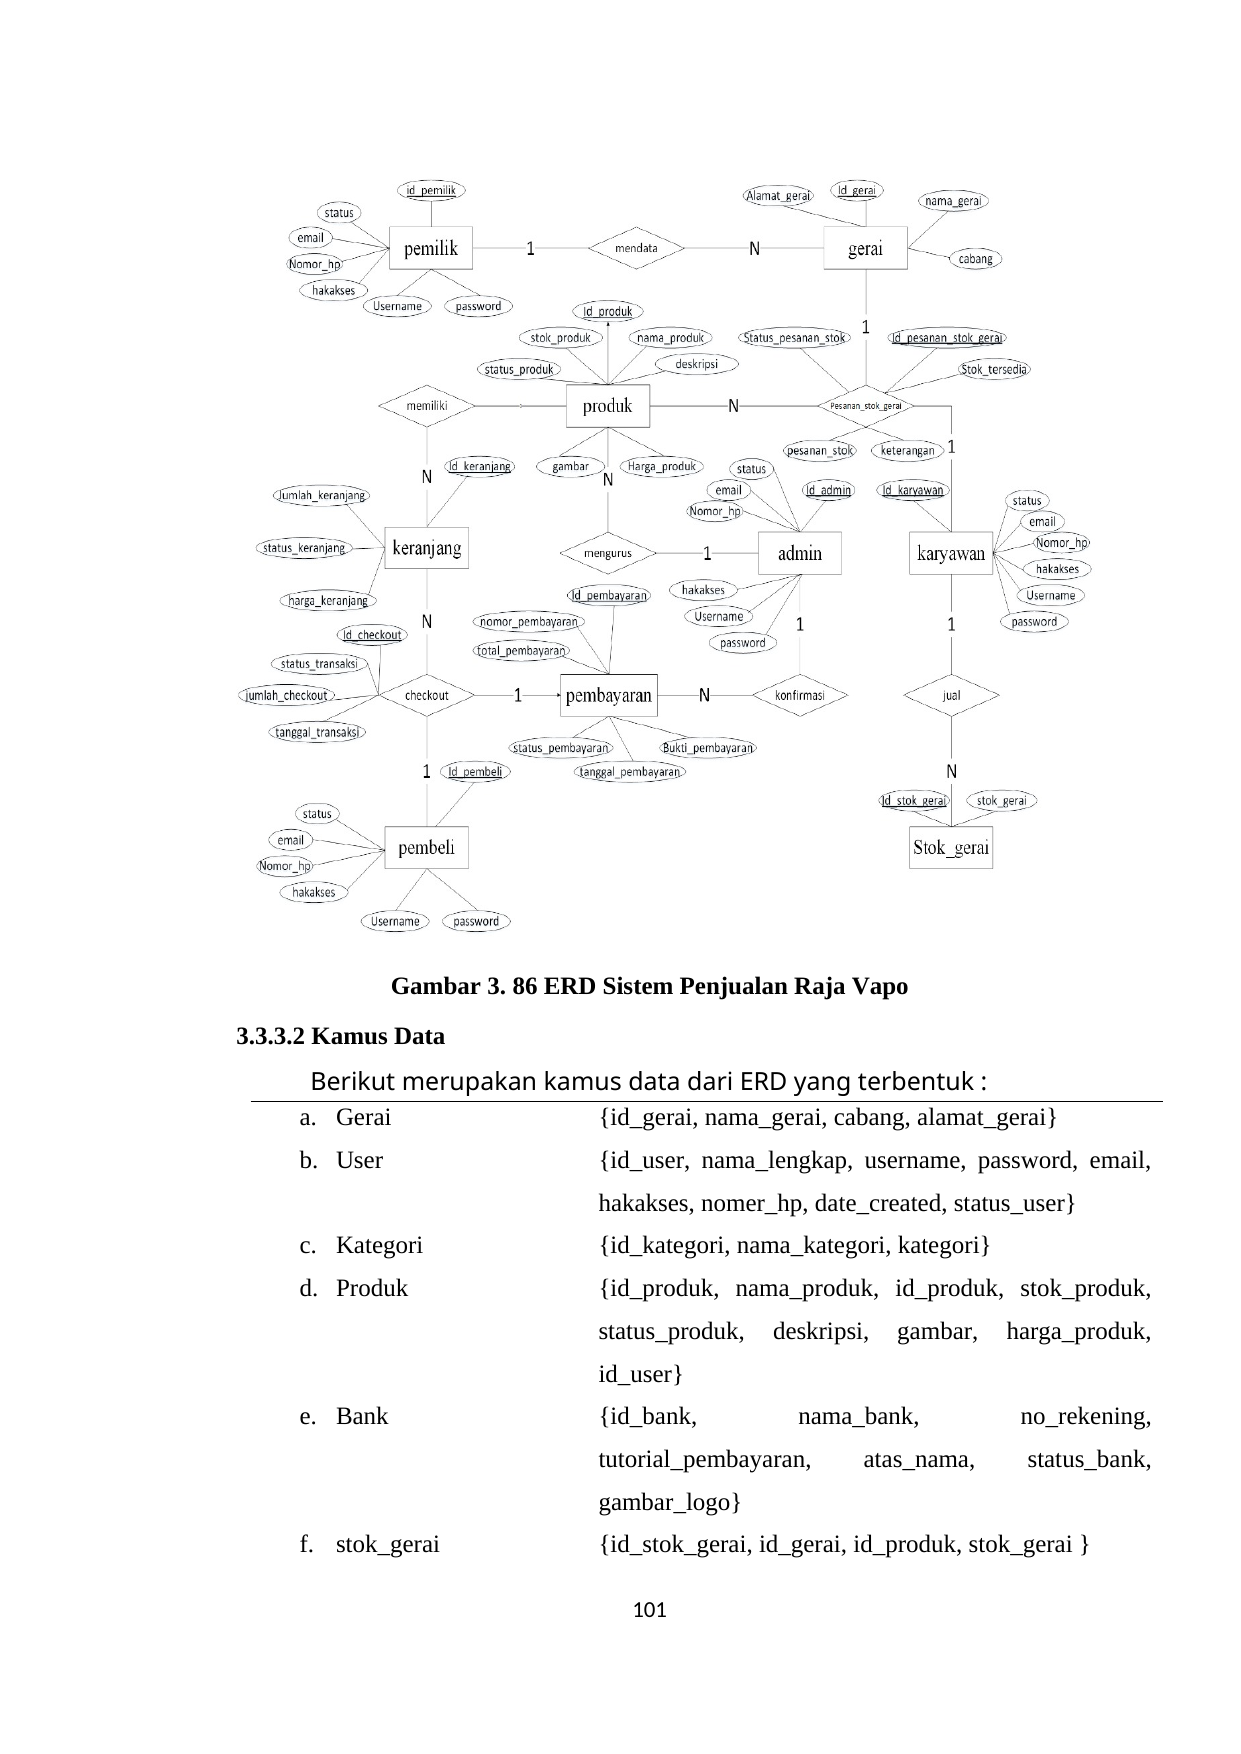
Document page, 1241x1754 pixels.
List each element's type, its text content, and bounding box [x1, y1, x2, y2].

table_header [251, 1102, 324, 1145]
text Gambar 3. 86 ERD Sistem Penjualan Raja Vapo [236, 971, 1063, 1000]
table_cell Bank [325, 1401, 587, 1529]
text Berikut merupakan kamus data dari ERD yang terbentuk : [236, 1064, 1063, 1098]
table_cell [251, 1529, 324, 1572]
table_cell {id_stok_gerai, id_gerai, id_produk, stok_gerai } [587, 1529, 1163, 1572]
table_cell {id_kategori, nama_kategori, kategori} [587, 1230, 1163, 1273]
table_cell Produk [325, 1273, 587, 1401]
table_cell {id_produk, nama_produk, id_produk, stok_produk, status_produk, deskripsi, gambar, harga_produk, id_user} [587, 1273, 1163, 1401]
table_header Gerai [325, 1102, 587, 1145]
table_cell stok_gerai [325, 1529, 587, 1572]
table_cell {id_user, nama_lengkap, username, password, email, hakakses, nomer_hp, date_created, status_user} [587, 1145, 1163, 1230]
subtitle 3.3.3.2 Kamus Data [236, 1021, 1063, 1050]
table_cell [251, 1401, 324, 1529]
table_cell [251, 1273, 324, 1401]
table_cell {id_bank, nama_bank, no_rekening, tutorial_pembayaran, atas_nama, status_bank, gambar_logo} [587, 1401, 1163, 1529]
picture [236, 177, 1095, 939]
table_header {id_gerai, nama_gerai, cabang, alamat_gerai} [587, 1102, 1163, 1145]
table_cell User [325, 1145, 587, 1230]
table_cell [251, 1145, 324, 1230]
table_cell [251, 1230, 324, 1273]
table_cell Kategori [325, 1230, 587, 1273]
